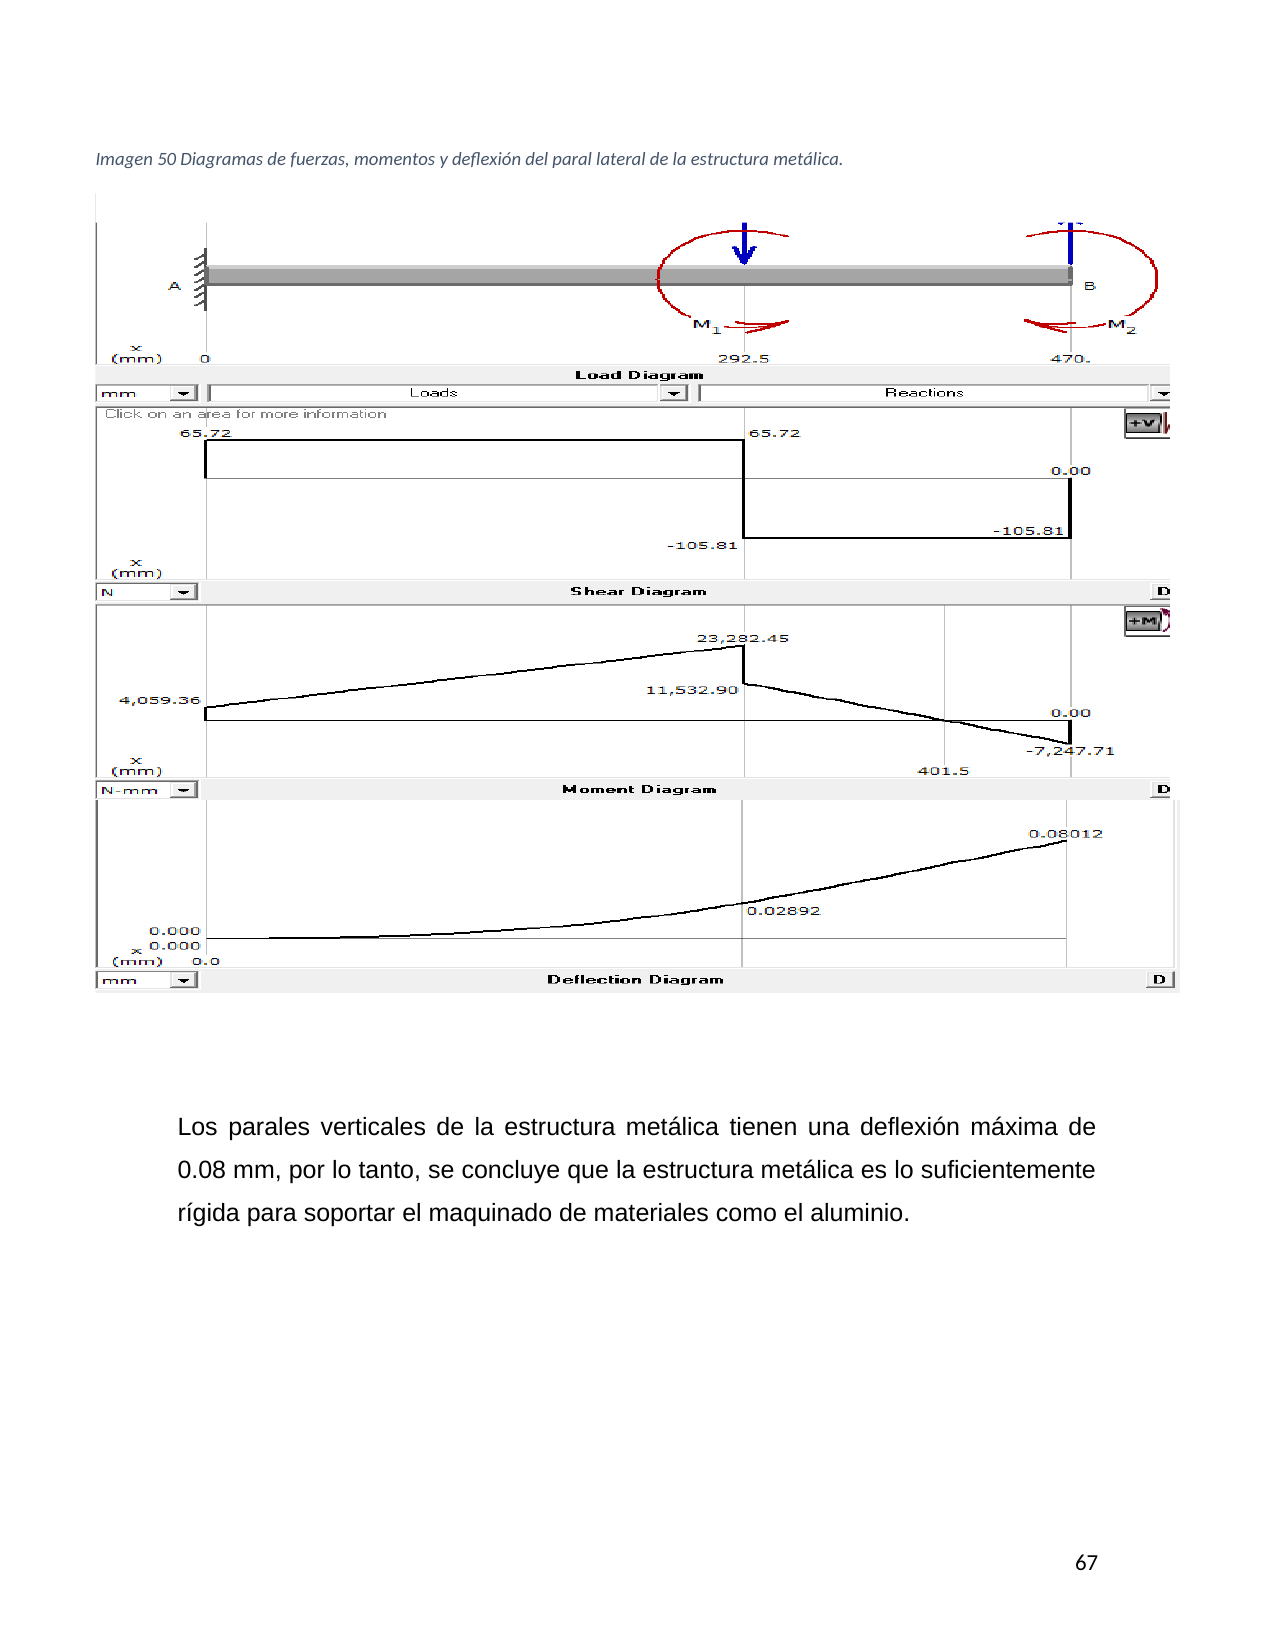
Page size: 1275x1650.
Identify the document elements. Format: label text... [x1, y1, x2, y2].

picture [95, 223, 1180, 993]
text Los parales verticales de la estructura metálica tienen una deflexión máxima de 0.08 mm, por lo tanto, se concluye que la estructura metálica es lo suficientemente rígida para soportar el maquinado de materiales como el aluminio. [177, 1112, 1098, 1227]
